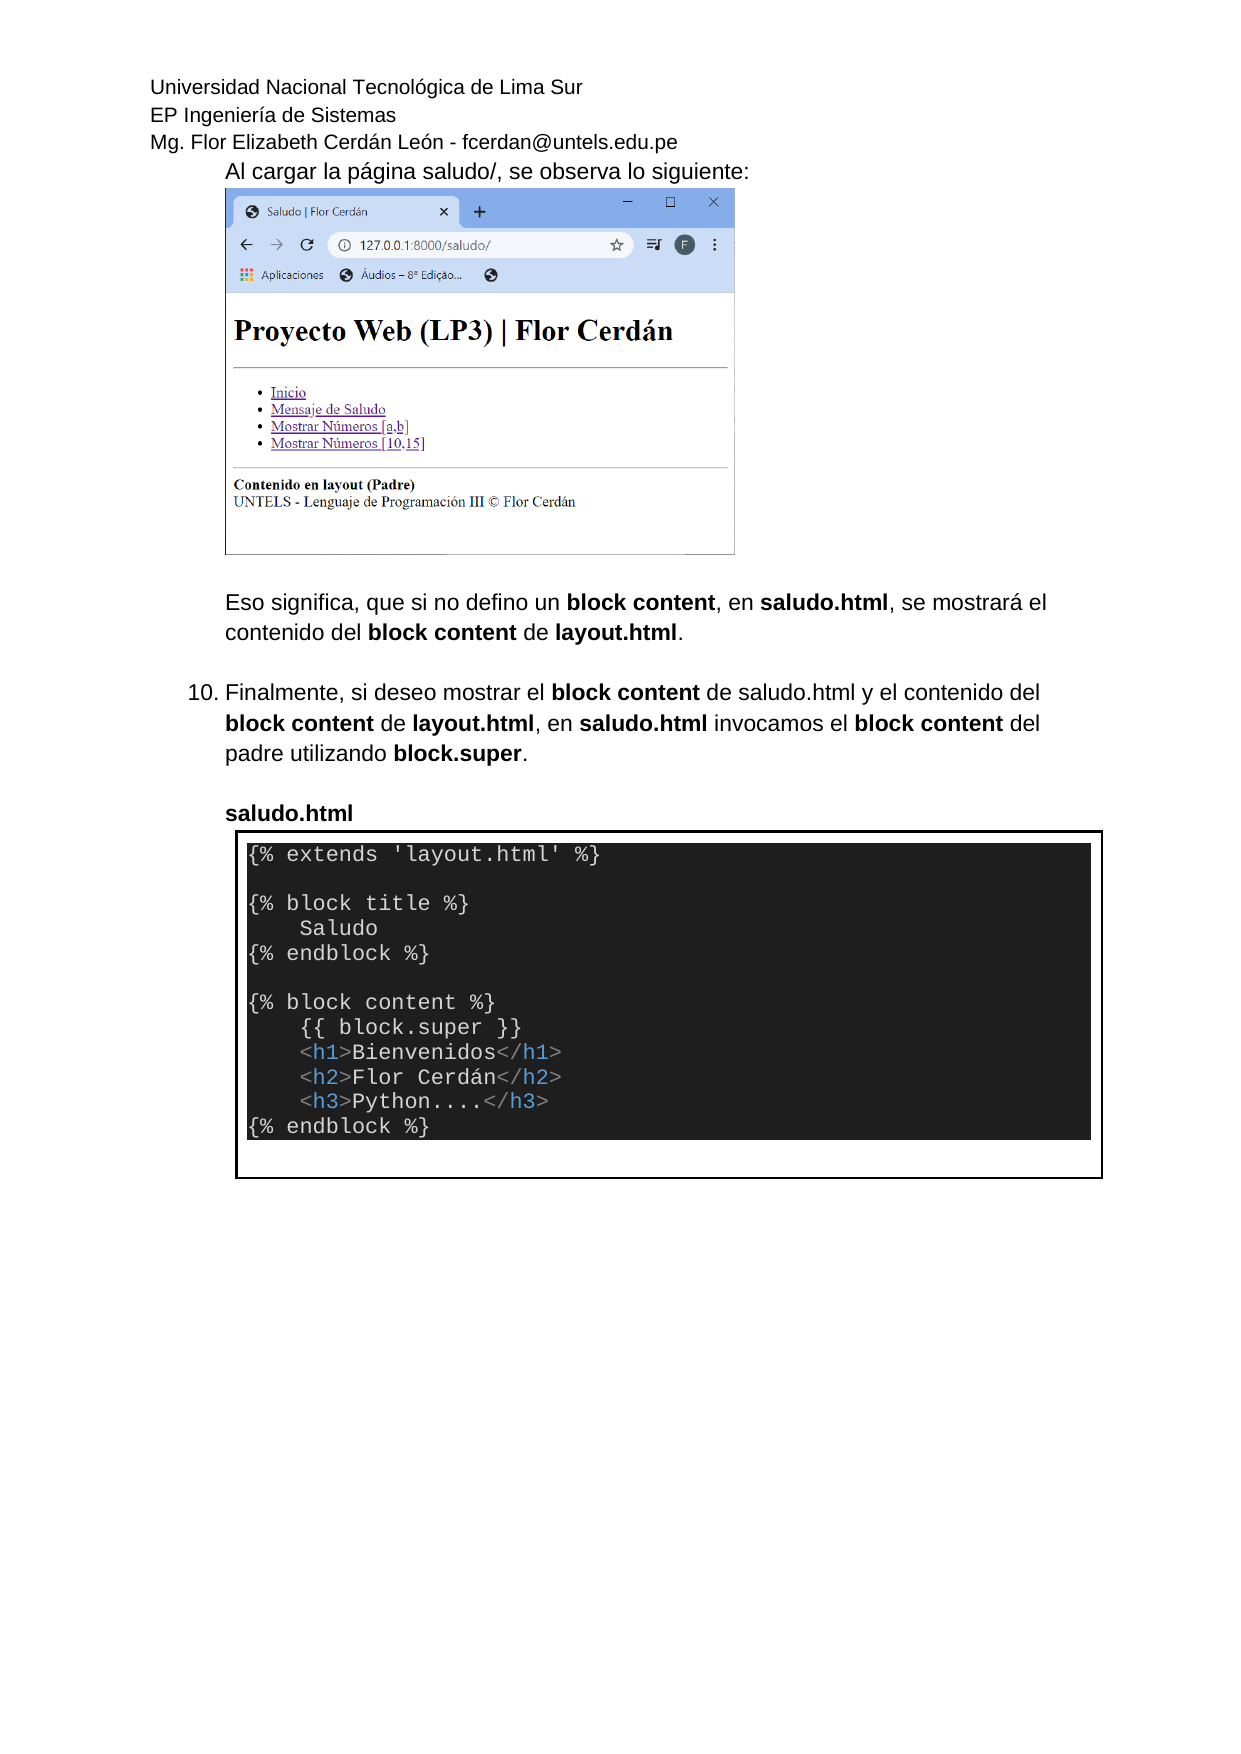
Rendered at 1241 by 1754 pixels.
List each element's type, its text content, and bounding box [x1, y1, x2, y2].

text Eso significa, que si no defino un block content, en saludo.html, se mostrará el contenido del block content de layout.html. [225, 589, 1090, 645]
list Finalmente, si deseo mostrar el block content de saludo.html y el contenido del block content de layout.html, en saludo.html invocamos el block content del padre utilizando block.super. [187, 679, 1090, 766]
table_header {% extends 'layout.html' %} {% block title %} Saludo {% endblock %} {% block content %} {{ block.super }} <h1>Bienvenidos</h1> <h2>Flor Cerdán</h2> <h3>Python....</h3> {% endblock %} [238, 833, 1101, 1177]
picture [225, 188, 735, 555]
text Al cargar la página saludo/, se observa lo siguiente: [225, 158, 1090, 184]
text saludo.html [225, 800, 1090, 826]
